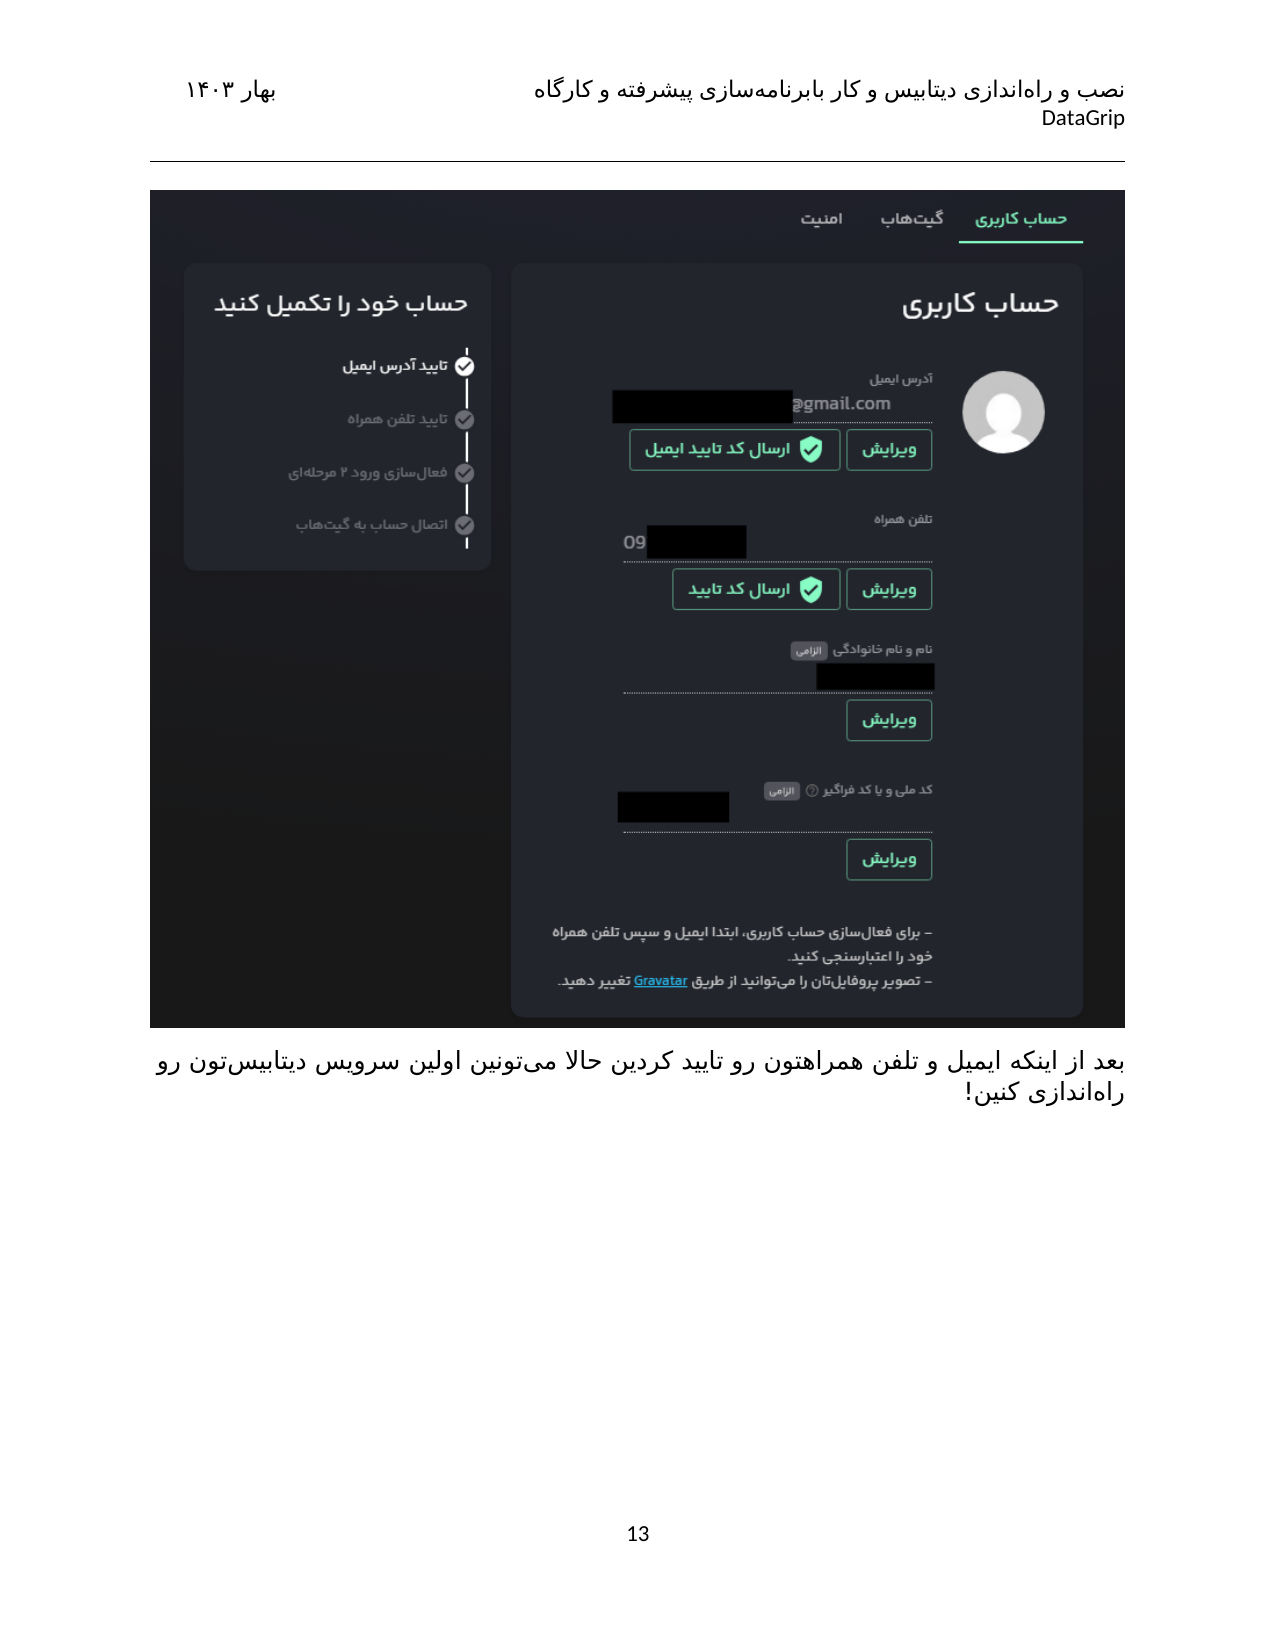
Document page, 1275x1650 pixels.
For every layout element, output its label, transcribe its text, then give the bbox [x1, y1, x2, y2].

picture [150, 190, 1125, 1028]
text بعد از اینکه ایمیل و تلفن همراهتون رو تایید کردین حالا می‌تونین اولین سرویس دیتابیس‌تون رو راه‌اندازی کنین! [150, 1046, 1125, 1107]
